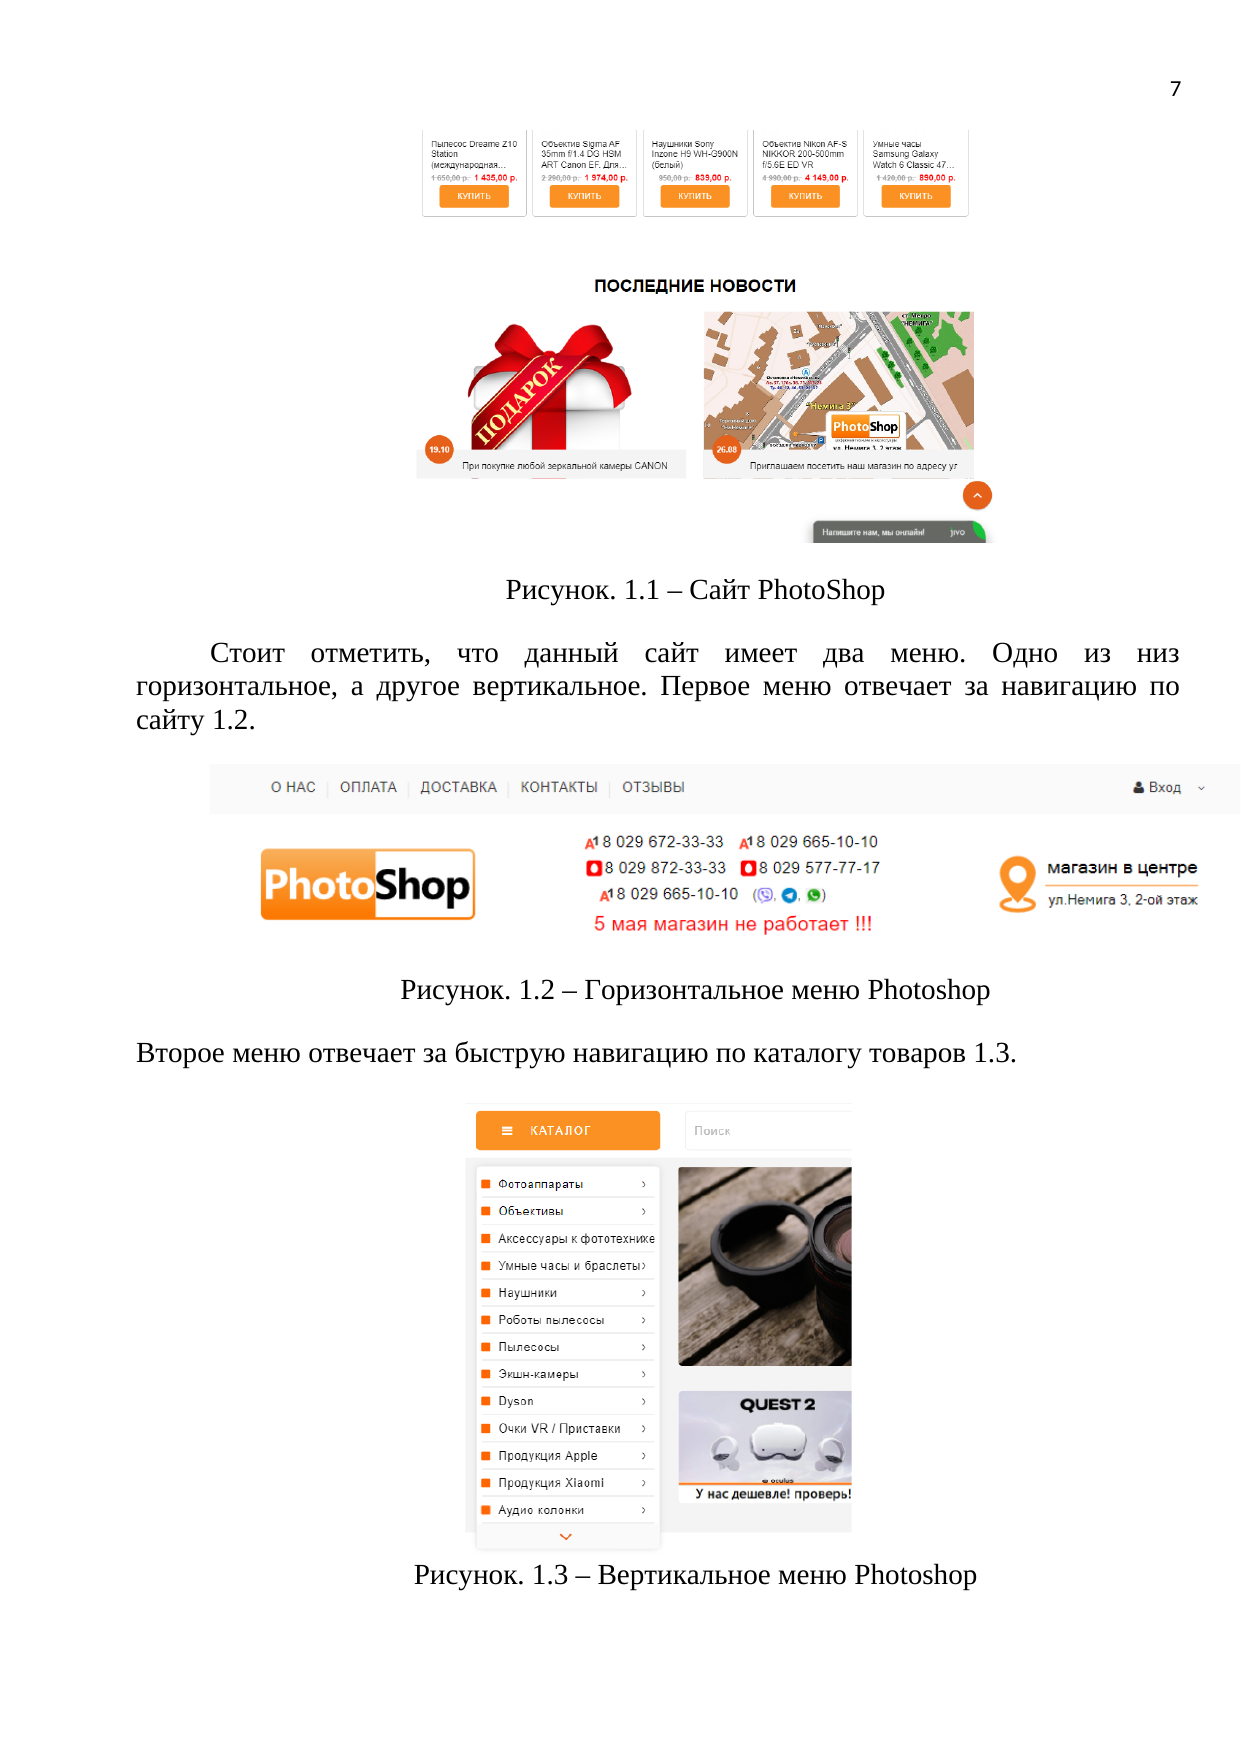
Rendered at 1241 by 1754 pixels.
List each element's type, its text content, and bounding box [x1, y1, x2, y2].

picture [465, 1101, 852, 1557]
text Рисунок. 1.3 – Вертикальное меню Photoshop [136, 1557, 1181, 1590]
text Стоит отметить, что данный сайт имеет два меню. Одно из низ горизонтальное, а другое вертикальное. Первое меню отвечает за навигацию по сайту 1.2. [136, 635, 1181, 735]
text Второе меню отвечает за быструю навигацию по каталогу товаров 1.3. [136, 1035, 1181, 1068]
text Рисунок. 1.1 – Сайт PhotoShop [136, 572, 1181, 606]
picture [209, 764, 1241, 943]
text Рисунок. 1.2 – Горизонтальное меню Photoshop [136, 972, 1181, 1006]
picture [383, 130, 1008, 543]
